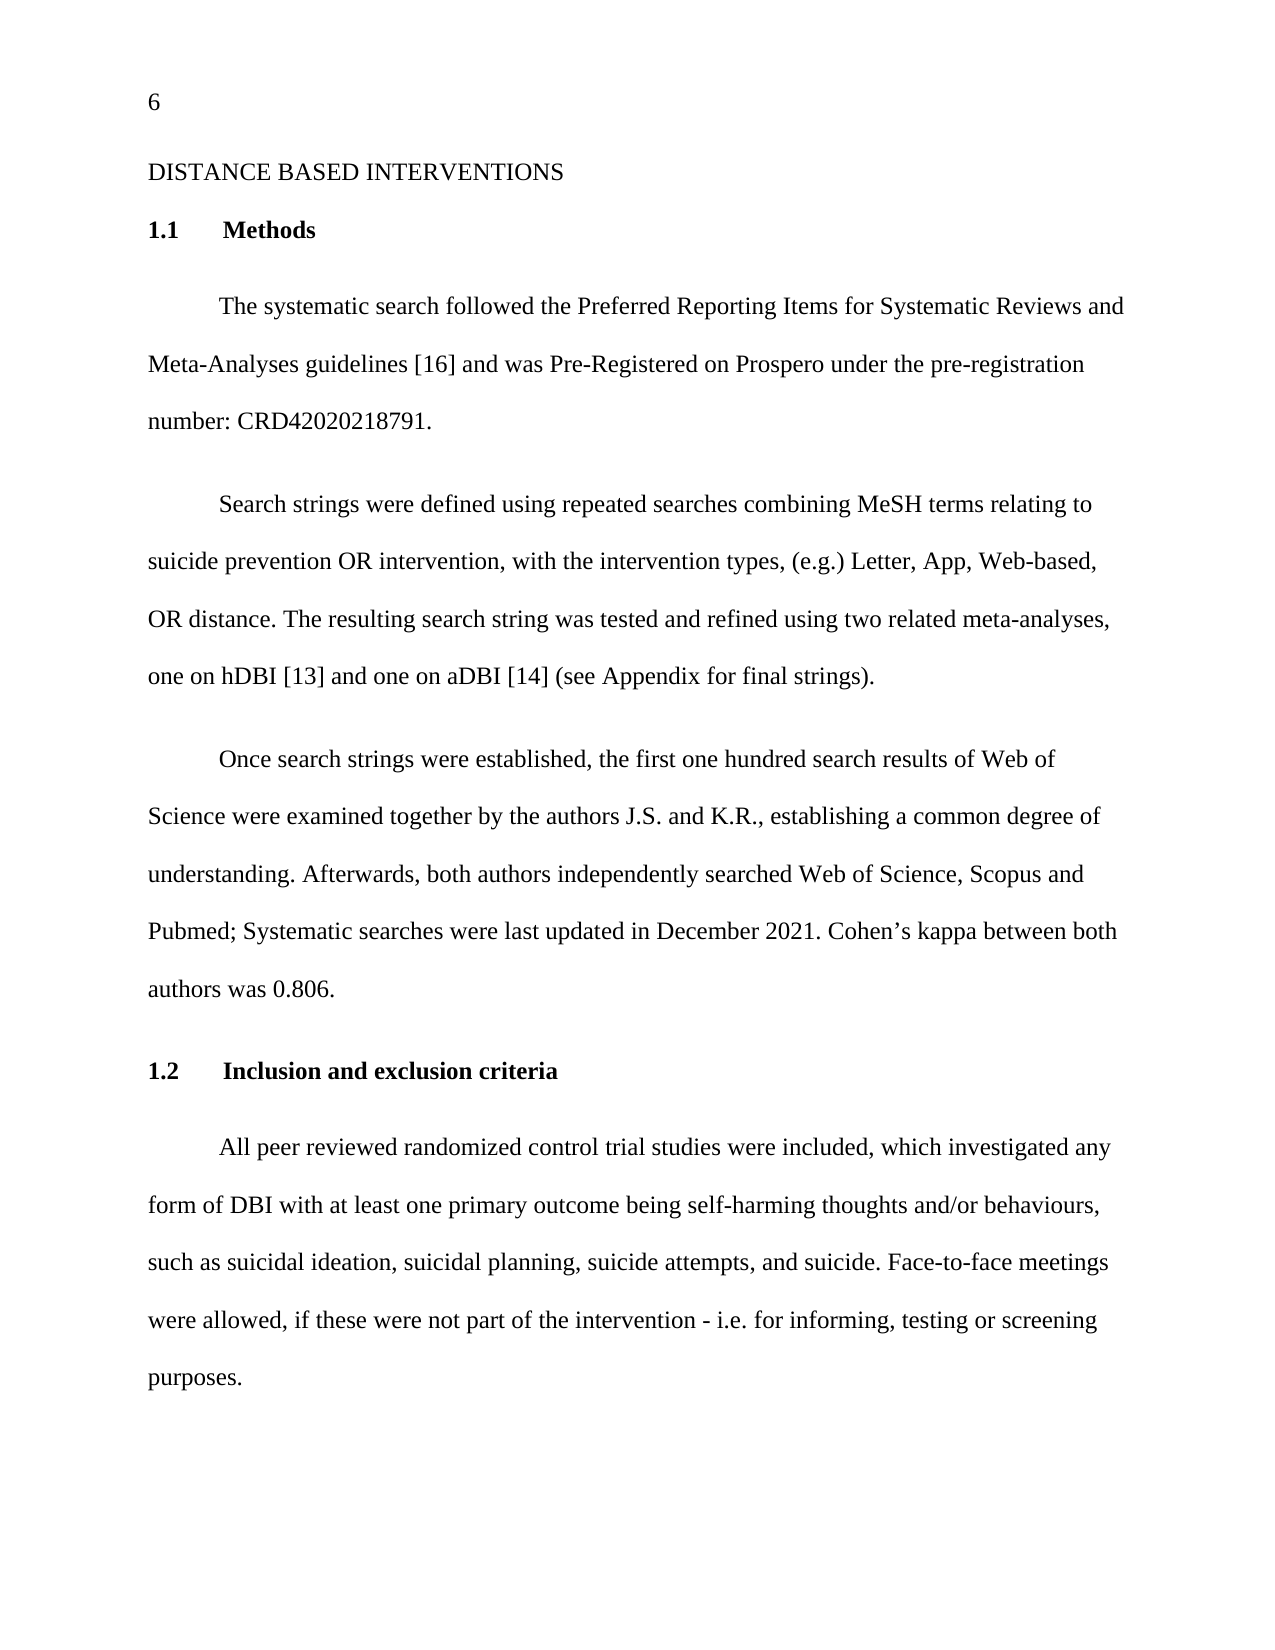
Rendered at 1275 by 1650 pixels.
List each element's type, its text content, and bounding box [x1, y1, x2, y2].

text All peer reviewed randomized control trial studies were included, which investigated any form of DBI with at least one primary outcome being self-harming thoughts and/or behaviours, such as suicidal ideation, suicidal planning, suicide attempts, and suicide. Face-to-face meetings were allowed, if these were not part of the intervention - i.e. for informing, testing or screening purposes. [148, 1132, 1127, 1391]
subtitle 1.1 Methods [148, 215, 1127, 244]
text Once search strings were established, the first one hundred search results of Web of Science were examined together by the authors J.S. and K.R., establishing a common degree of understanding. Afterwards, both authors independently searched Web of Science, Scopus and Pubmed; Systematic searches were last updated in December 2021. Cohen’s kappa between both authors was 0.806. [148, 744, 1127, 1002]
subtitle 1.2 Inclusion and exclusion criteria [148, 1056, 1127, 1085]
text The systematic search followed the Preferred Reporting Items for Systematic Reviews and Meta-Analyses guidelines [16] and was Pre-Registered on Prospero under the pre-registration number: CRD42020218791. [148, 291, 1127, 435]
text Search strings were defined using repeated searches combining MeSH terms relating to suicide prevention OR intervention, with the intervention types, (e.g.) Letter, App, Web-based, OR distance. The resulting search string was tested and refined using two related meta-analyses, one on hDBI [13] and one on aDBI [14] (see Appendix for final strings). [148, 489, 1127, 690]
